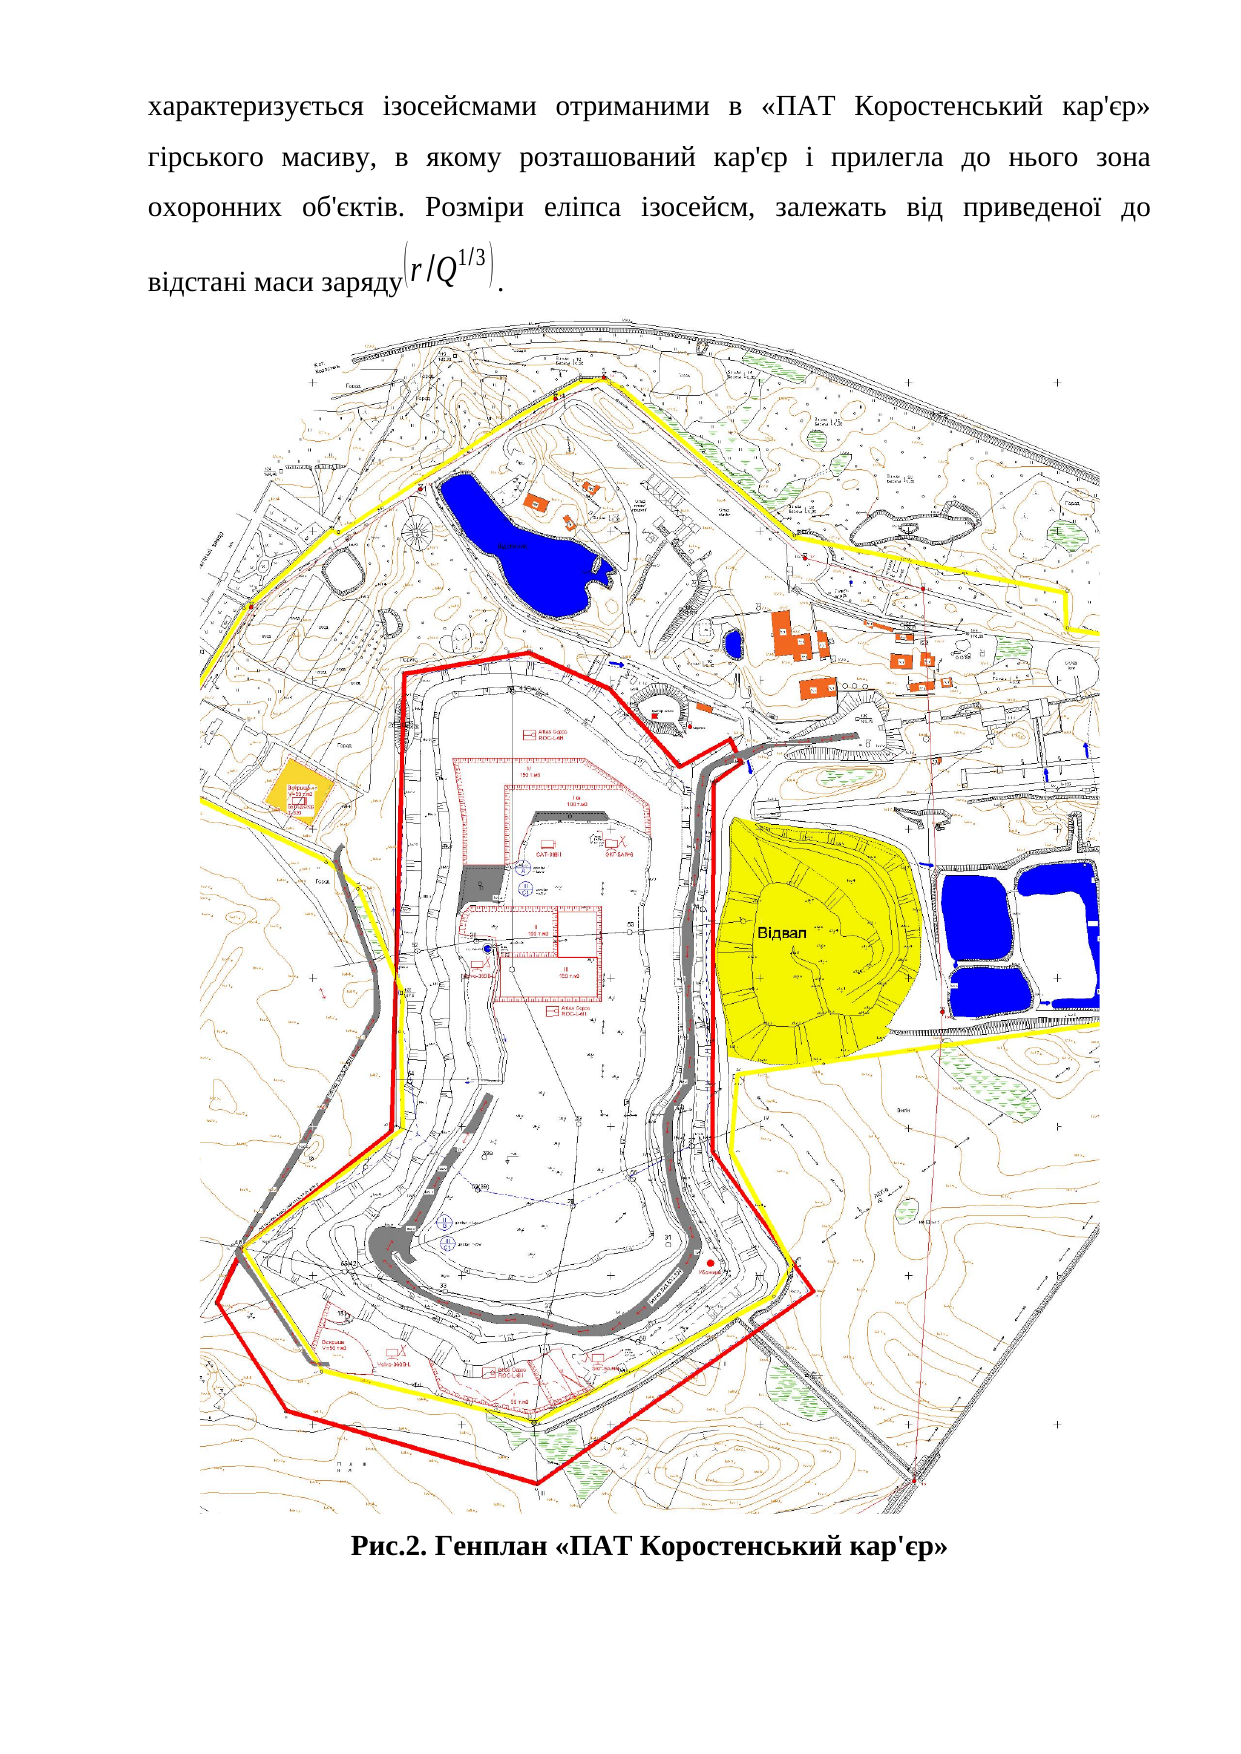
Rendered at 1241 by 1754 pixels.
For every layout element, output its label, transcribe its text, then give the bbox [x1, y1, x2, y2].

text Рис.2. Генплан «ПАТ Коростенський кар'єр» [148, 1528, 1152, 1562]
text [148, 88, 1152, 297]
picture [199, 314, 1100, 1514]
